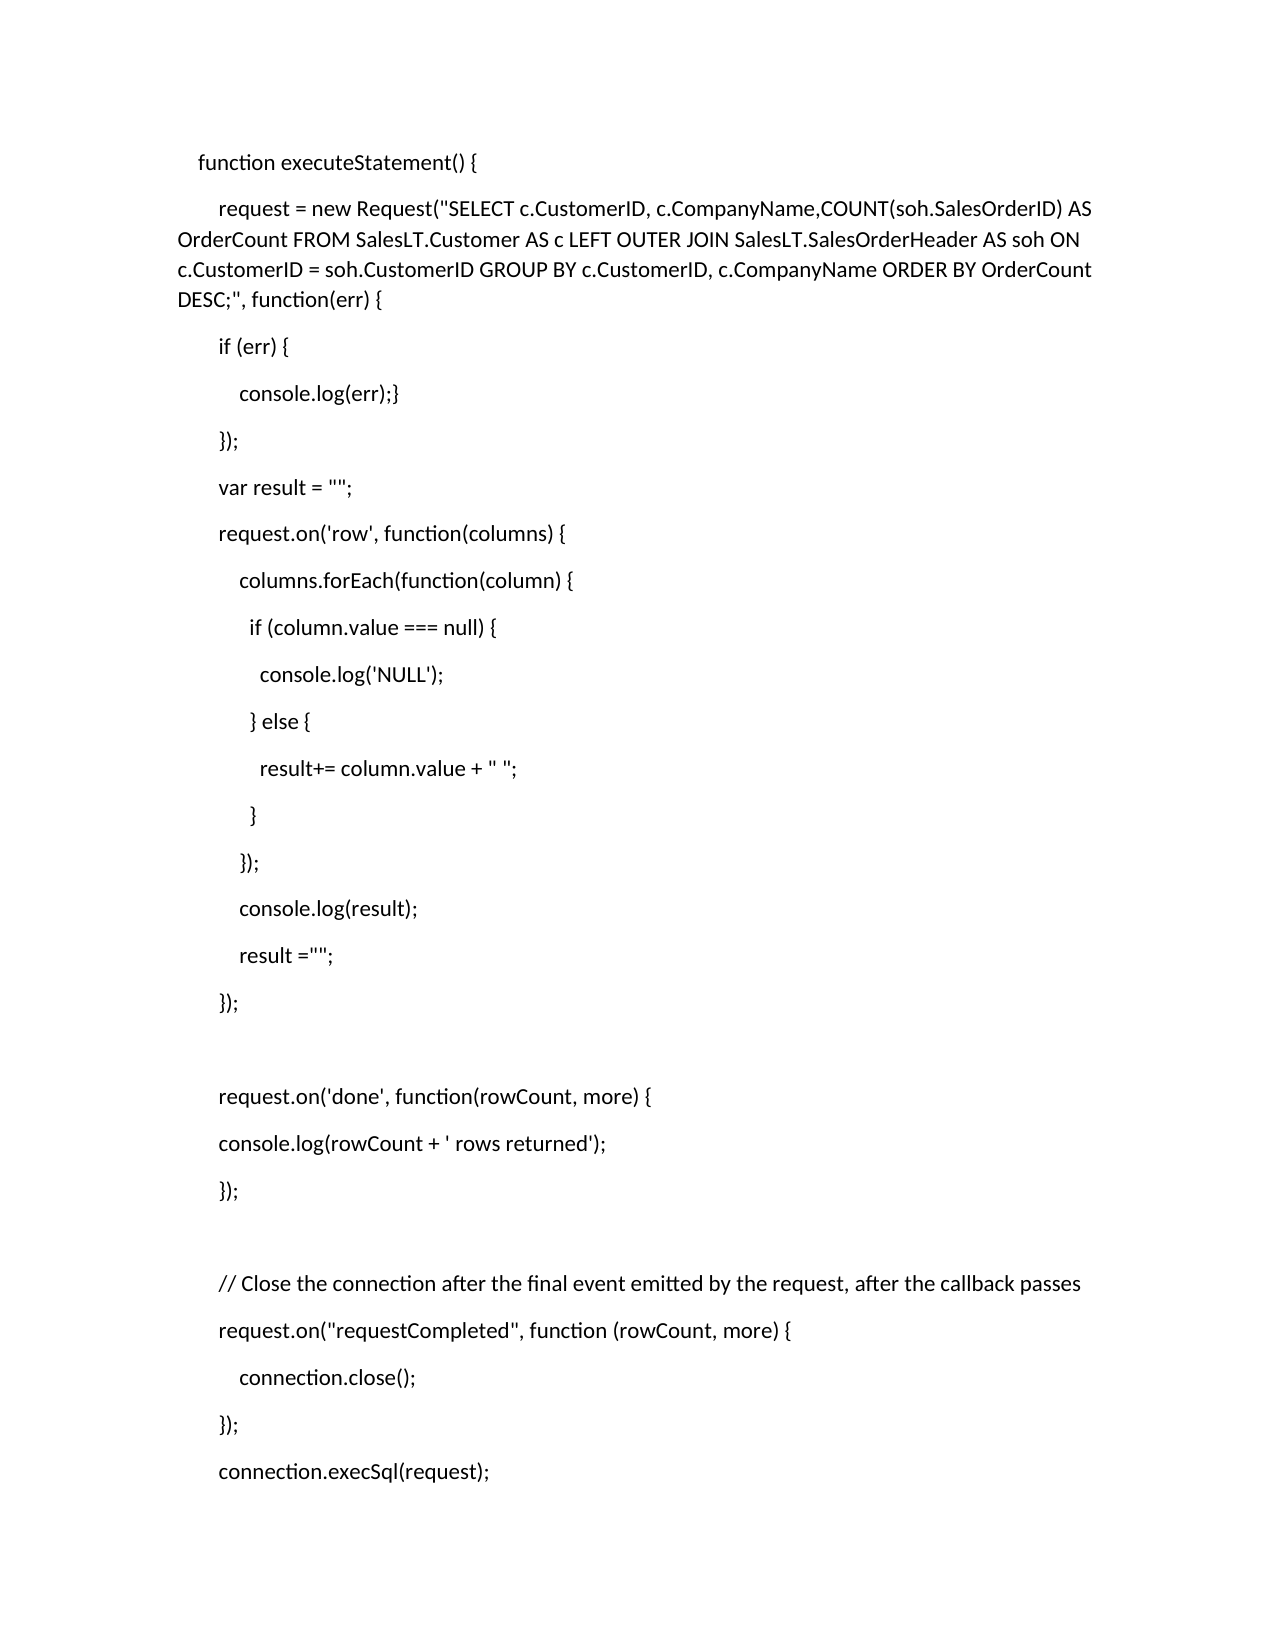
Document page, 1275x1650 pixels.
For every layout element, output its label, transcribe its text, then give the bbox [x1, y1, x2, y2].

text result =""; [177, 941, 1098, 969]
text var result = ""; [177, 473, 1098, 501]
text // Close the connection after the final event emitted by the request, after the callback passes [177, 1269, 1098, 1297]
text } [177, 801, 1098, 829]
text }); [177, 426, 1098, 454]
text }); [177, 848, 1098, 876]
text request.on('row', function(columns) { [177, 519, 1098, 547]
text connection.execSql(request); [177, 1457, 1098, 1485]
text console.log(result); [177, 894, 1098, 922]
text request.on("requestCompleted", function (rowCount, more) { [177, 1316, 1098, 1344]
text function executeStatement() { [177, 148, 1098, 176]
text connection.close(); [177, 1363, 1098, 1391]
text }); [177, 988, 1098, 1016]
text if (column.value === null) { [177, 613, 1098, 641]
text request = new Request("SELECT c.CustomerID, c.CompanyName,COUNT(soh.SalesOrderID) AS OrderCount FROM SalesLT.Customer AS c LEFT OUTER JOIN SalesLT.SalesOrderHeader AS soh ON c.CustomerID = soh.CustomerID GROUP BY c.CustomerID, c.CompanyName ORDER BY OrderCount DESC;", function(err) { [177, 194, 1098, 313]
text columns.forEach(function(column) { [177, 566, 1098, 594]
text request.on('done', function(rowCount, more) { [177, 1082, 1098, 1110]
text console.log(err);} [177, 379, 1098, 407]
text if (err) { [177, 332, 1098, 360]
text } else { [177, 707, 1098, 735]
text }); [177, 1410, 1098, 1438]
text console.log(rowCount + ' rows returned'); [177, 1129, 1098, 1157]
text result+= column.value + " "; [177, 754, 1098, 782]
text console.log('NULL'); [177, 660, 1098, 688]
text }); [177, 1176, 1098, 1204]
